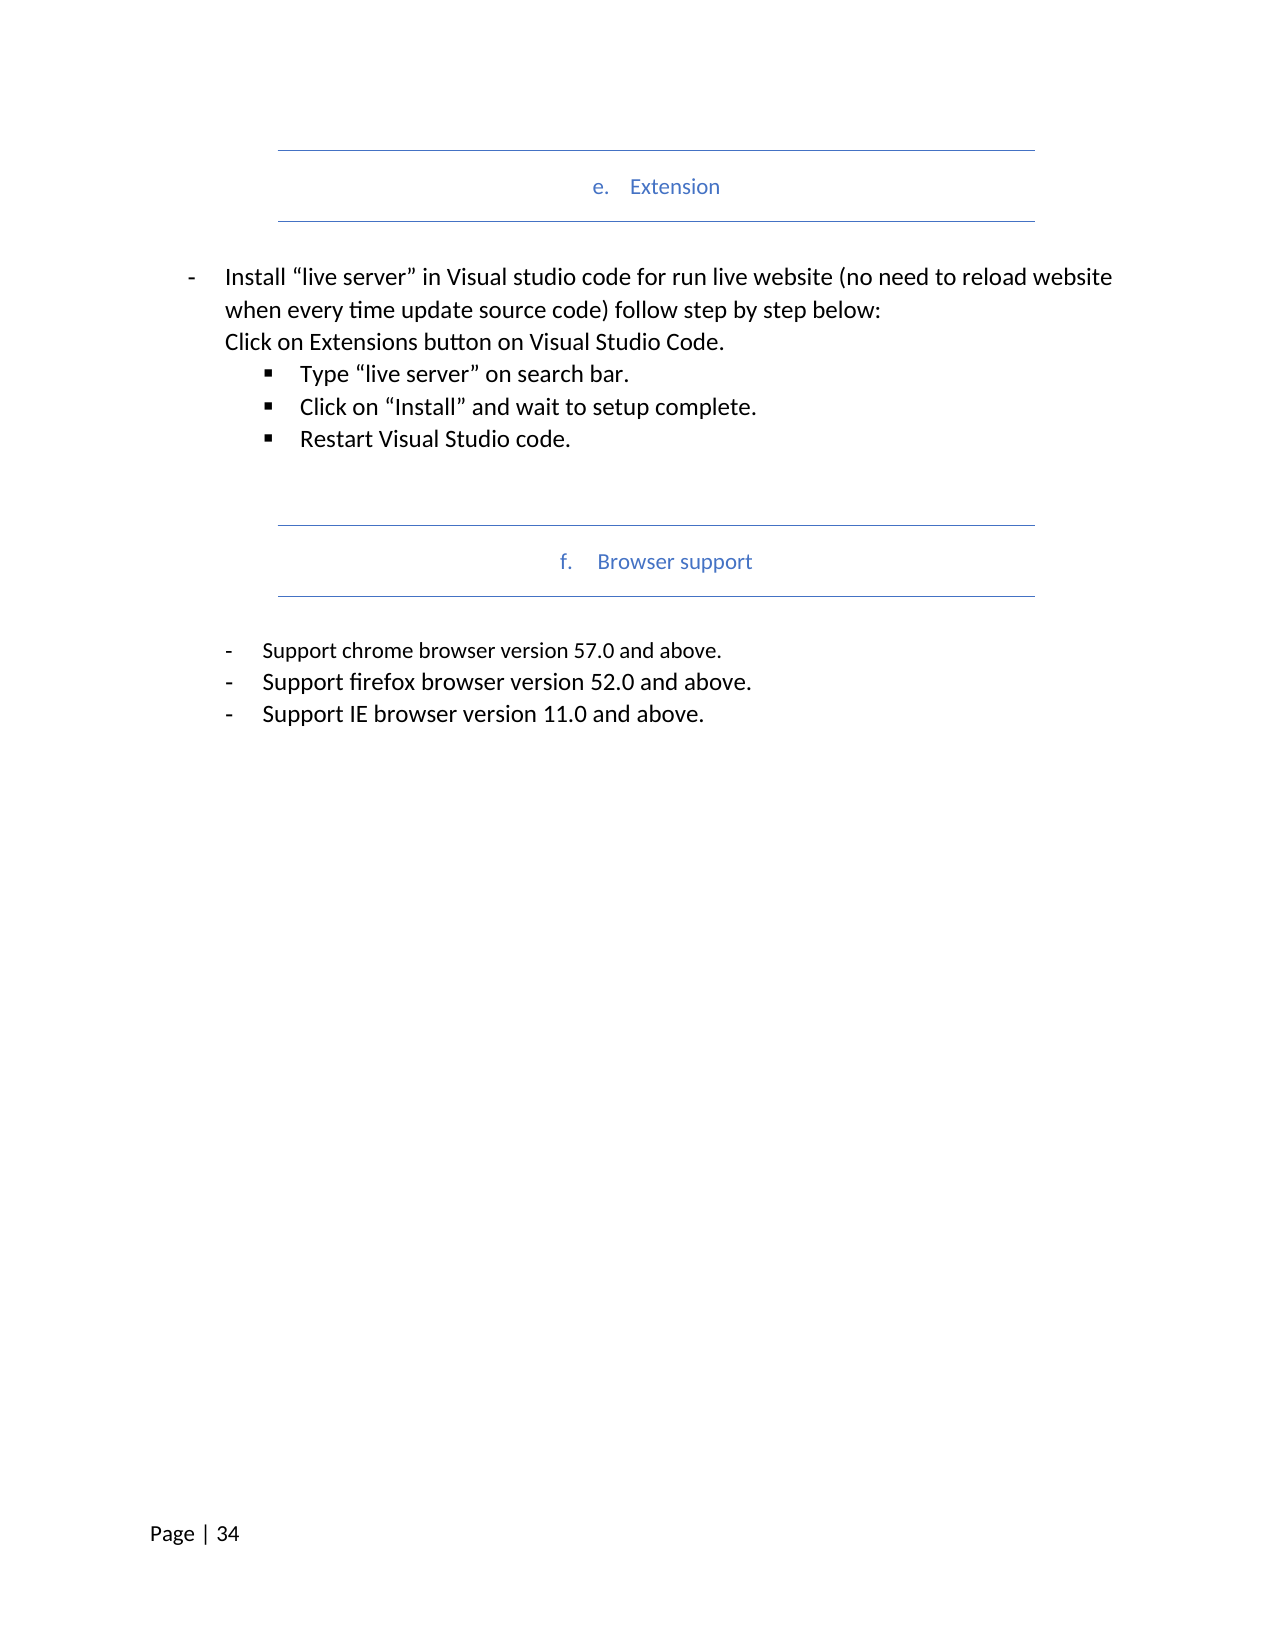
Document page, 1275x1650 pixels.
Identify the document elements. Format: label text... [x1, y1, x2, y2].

list Install “live server” in Visual studio code for run live website (no need to reload website when every time update source code) follow step by step below: [187, 261, 1125, 324]
list Extension [277, 151, 1035, 222]
list Browser support [277, 526, 1035, 597]
list Restart Visual Studio code. [262, 423, 1125, 453]
list Support IE browser version 11.0 and above. [225, 698, 1125, 729]
list Click on “Install” and wait to setup complete. [262, 391, 1125, 421]
list Support chrome browser version 57.0 and above. [225, 636, 1125, 664]
list Click on Extensions button on Visual Studio Code. [225, 326, 1125, 357]
list Support firefox browser version 52.0 and above. [225, 666, 1125, 697]
list Type “live server” on search bar. [262, 358, 1125, 389]
